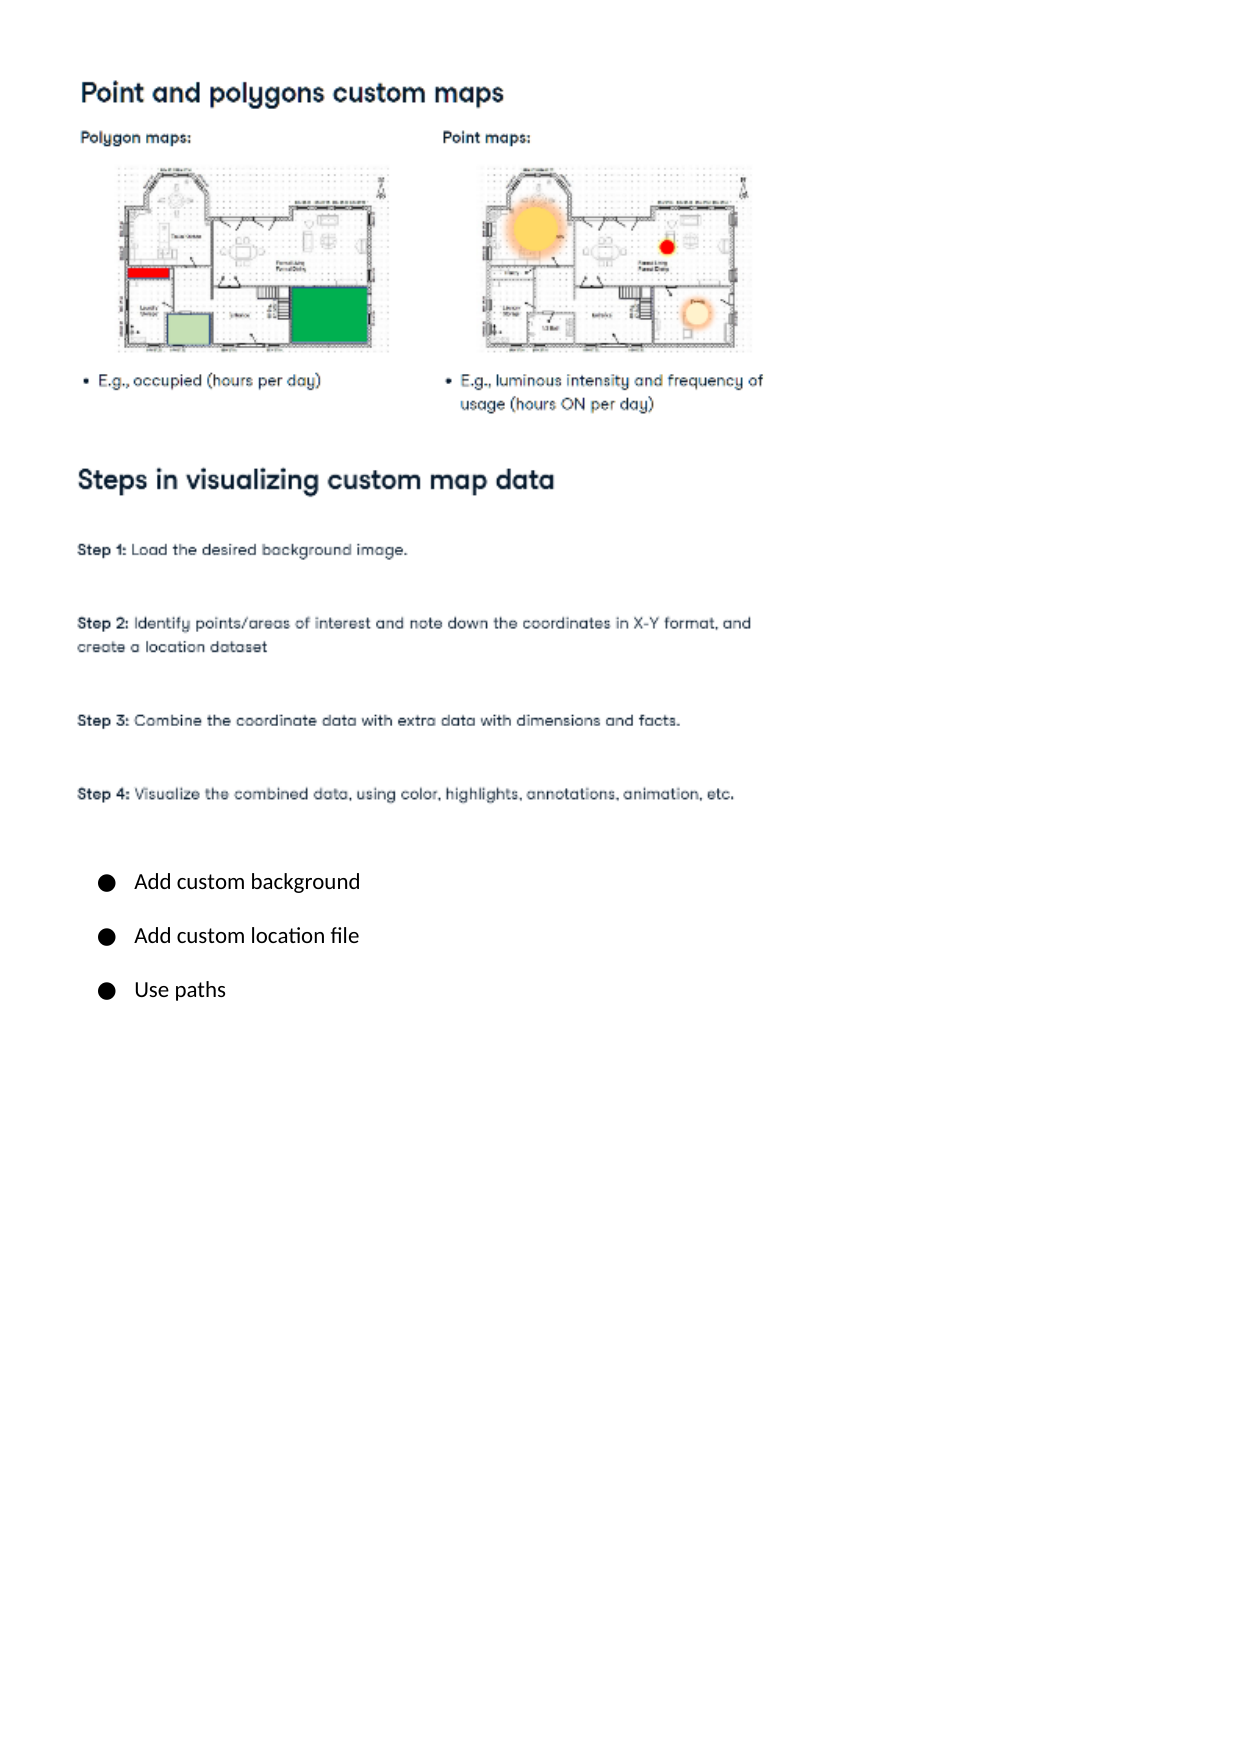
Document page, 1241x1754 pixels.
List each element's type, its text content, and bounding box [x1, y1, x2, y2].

list Add custom background [97, 856, 1167, 903]
list Add custom location file [97, 910, 1167, 957]
list Use paths [97, 964, 1167, 1011]
picture [59, 73, 798, 434]
picture [59, 458, 777, 831]
